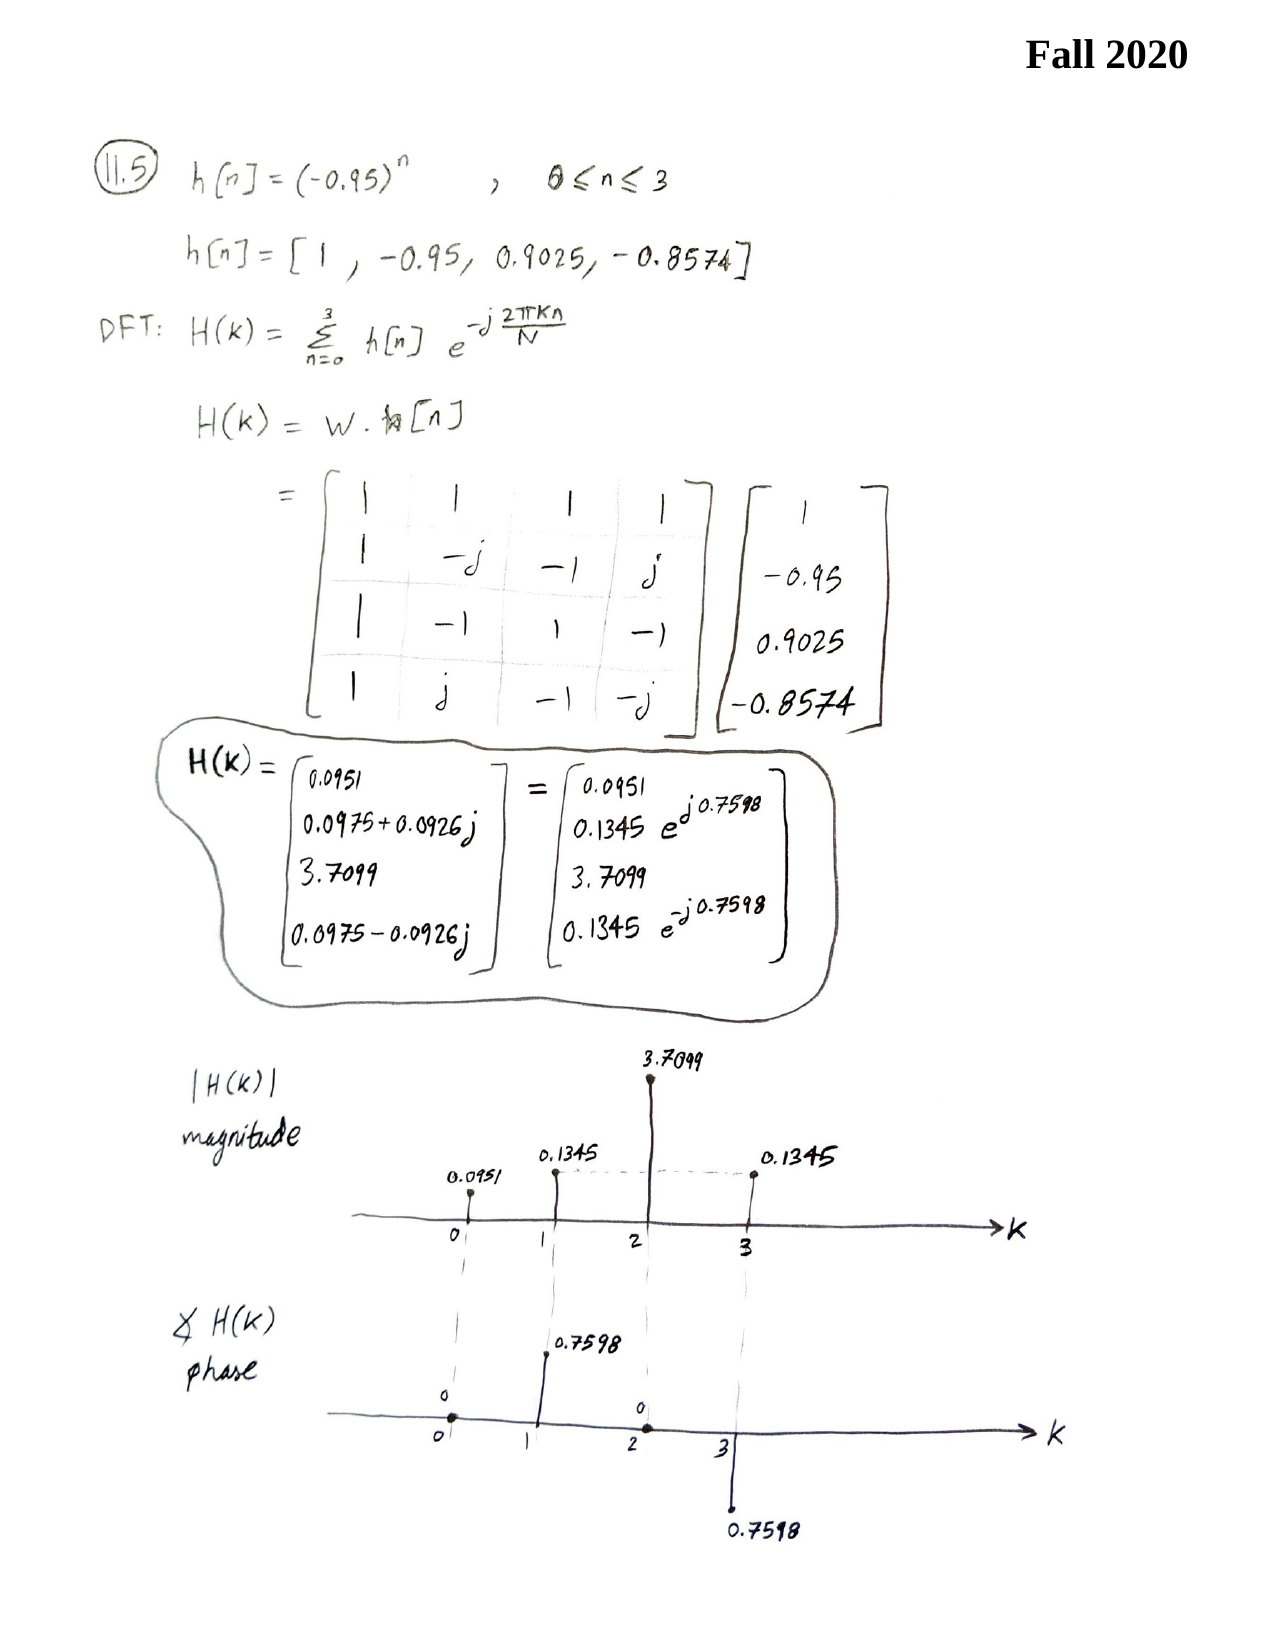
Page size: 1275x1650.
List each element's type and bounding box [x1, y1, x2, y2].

picture [75, 133, 1085, 1576]
